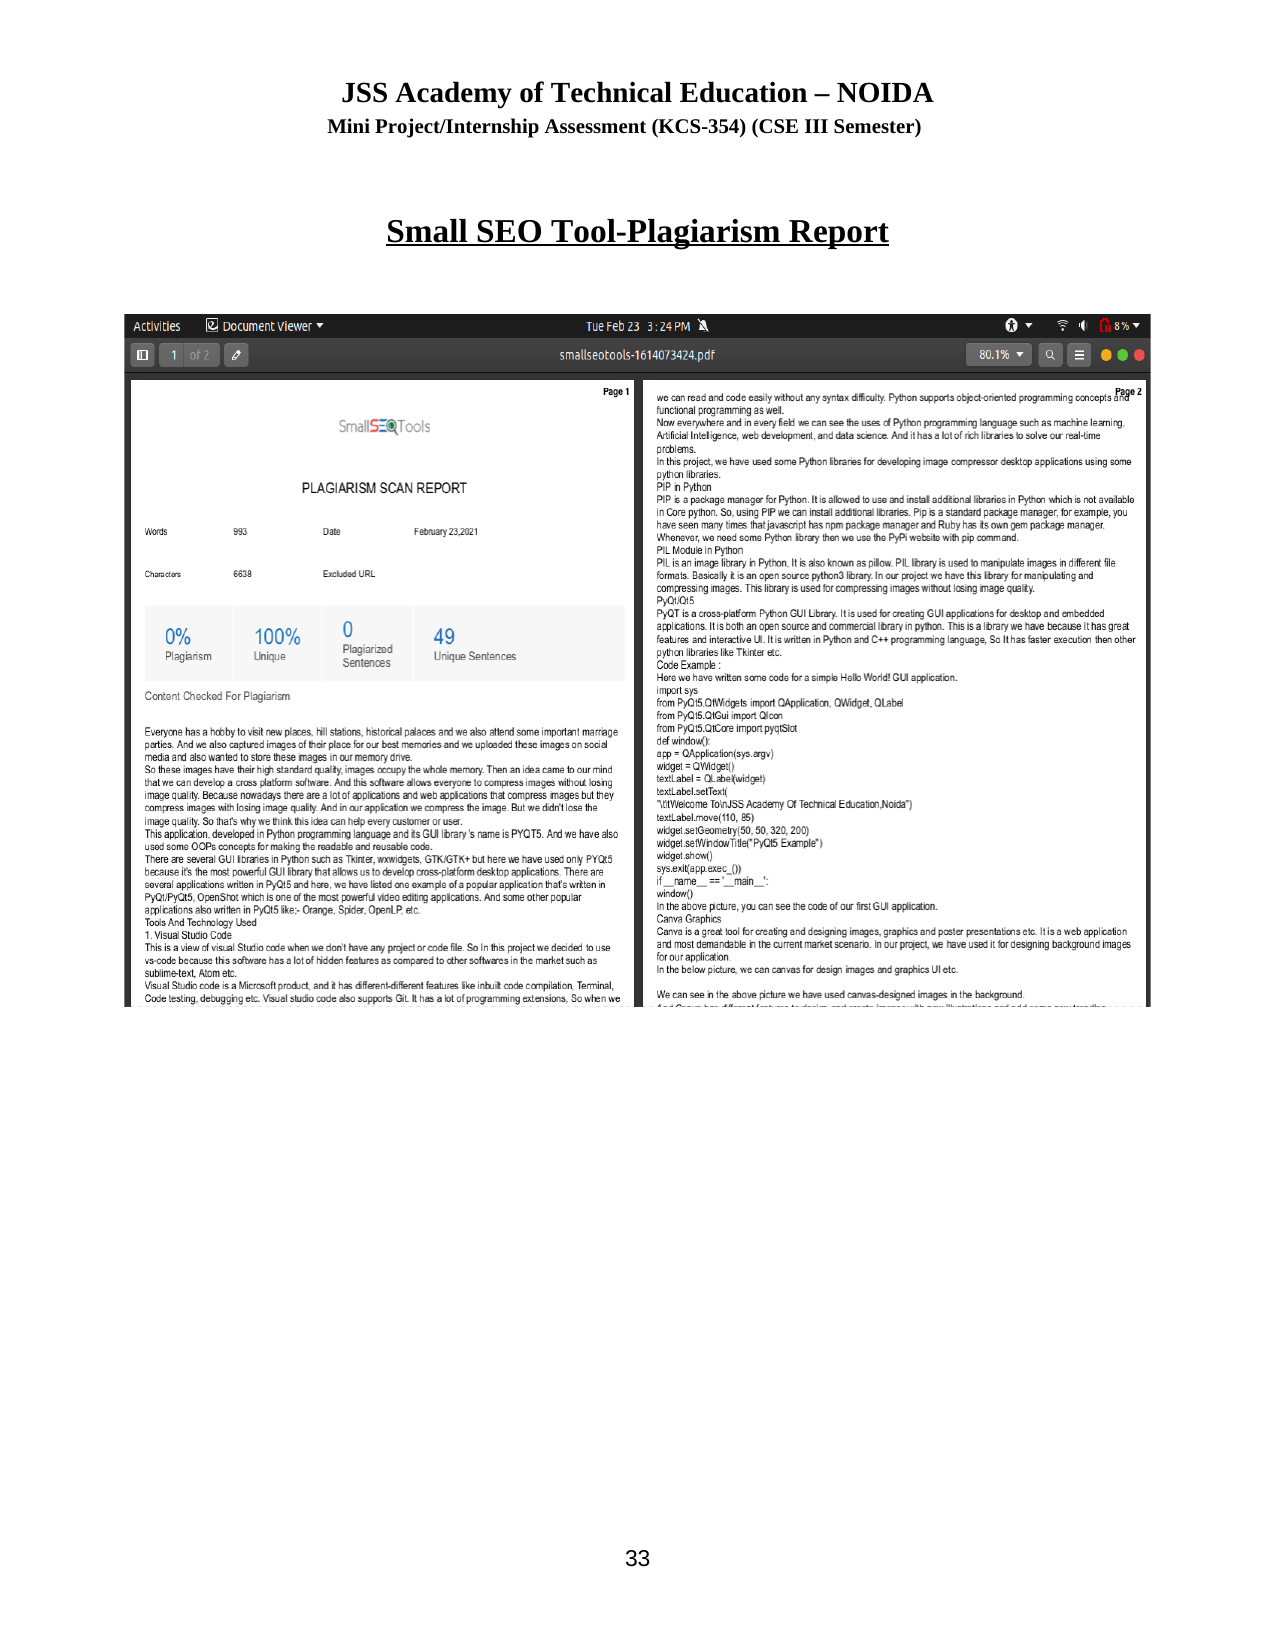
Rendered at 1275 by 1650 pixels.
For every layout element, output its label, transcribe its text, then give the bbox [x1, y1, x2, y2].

picture [124, 314, 1151, 1007]
text Small SEO Tool-Plagiarism Report [150, 211, 1125, 249]
